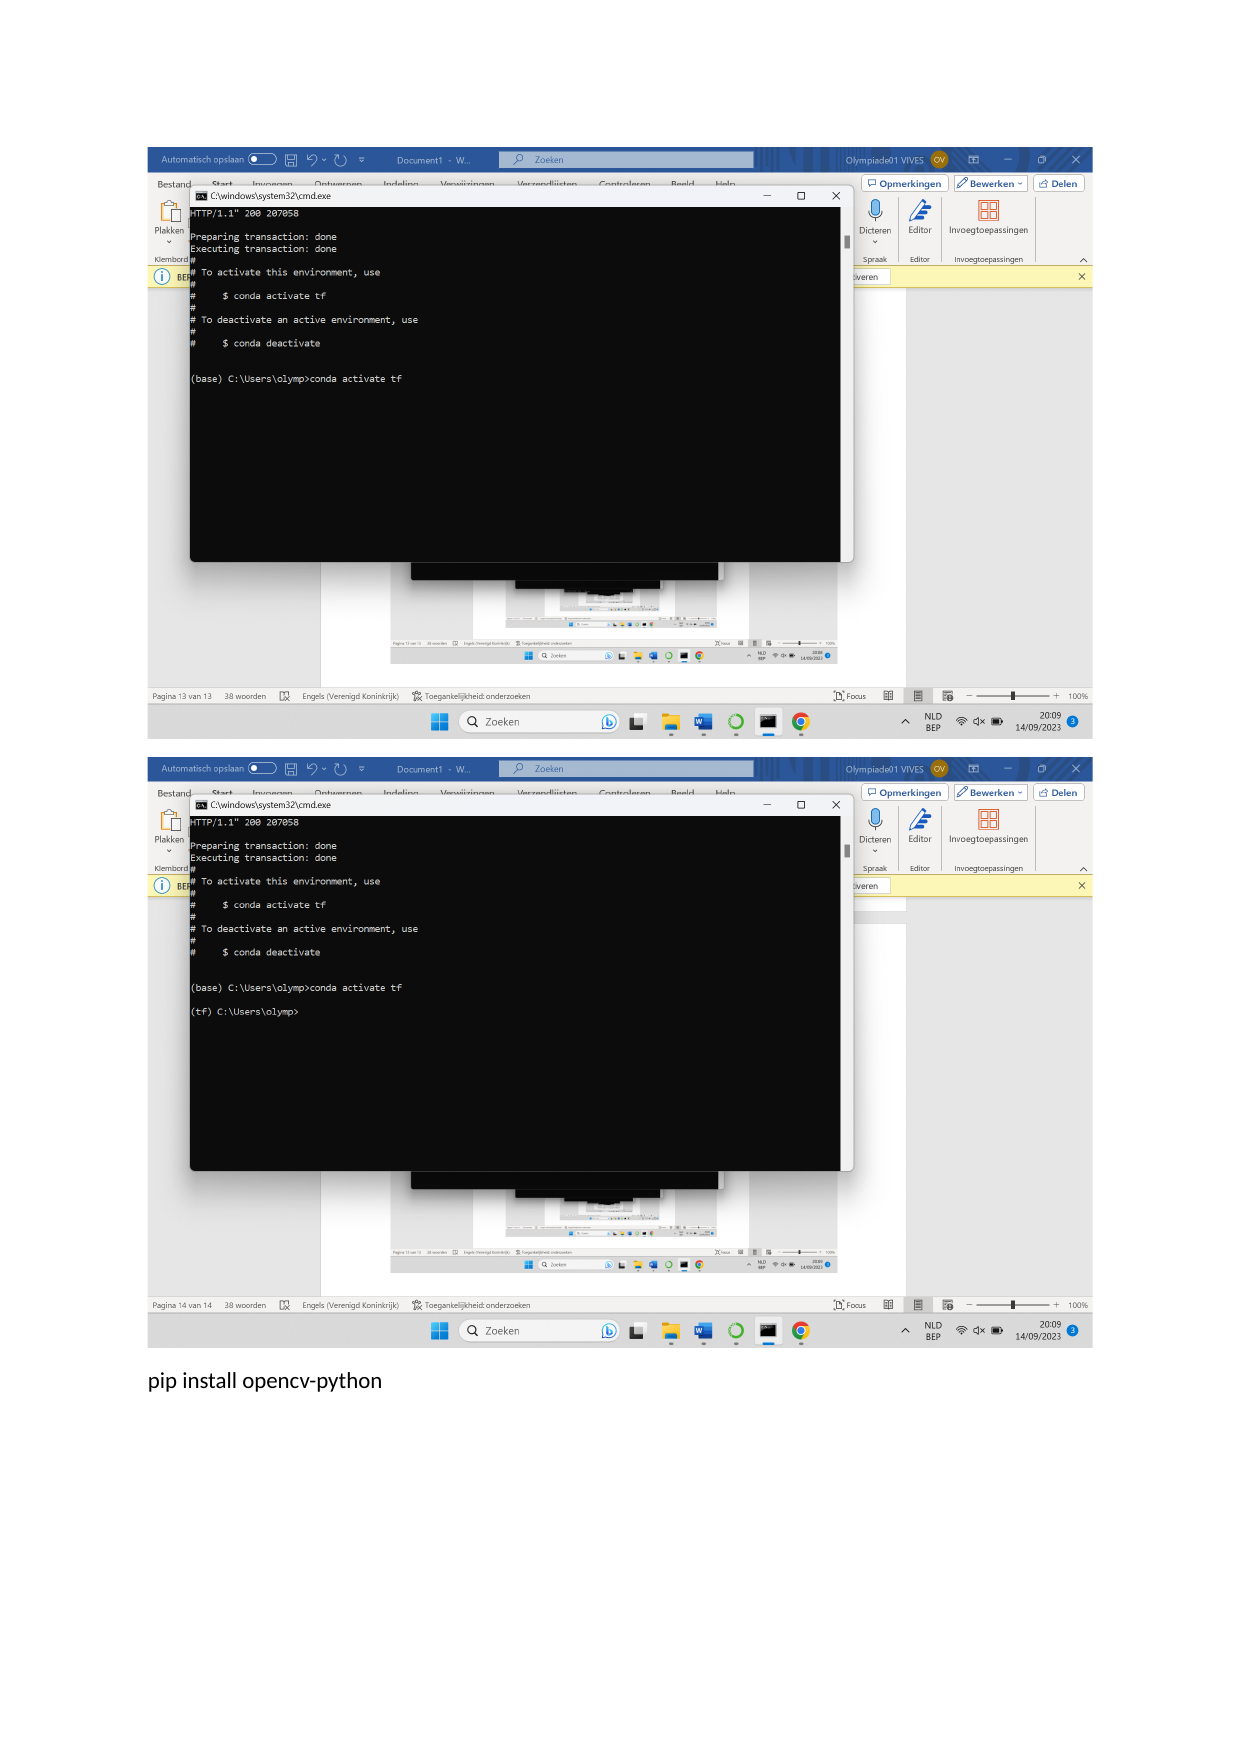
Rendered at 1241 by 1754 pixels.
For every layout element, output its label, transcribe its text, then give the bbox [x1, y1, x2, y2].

picture [147, 147, 1093, 739]
text pip install opencv-python [148, 1367, 1093, 1394]
picture [147, 757, 1093, 1348]
